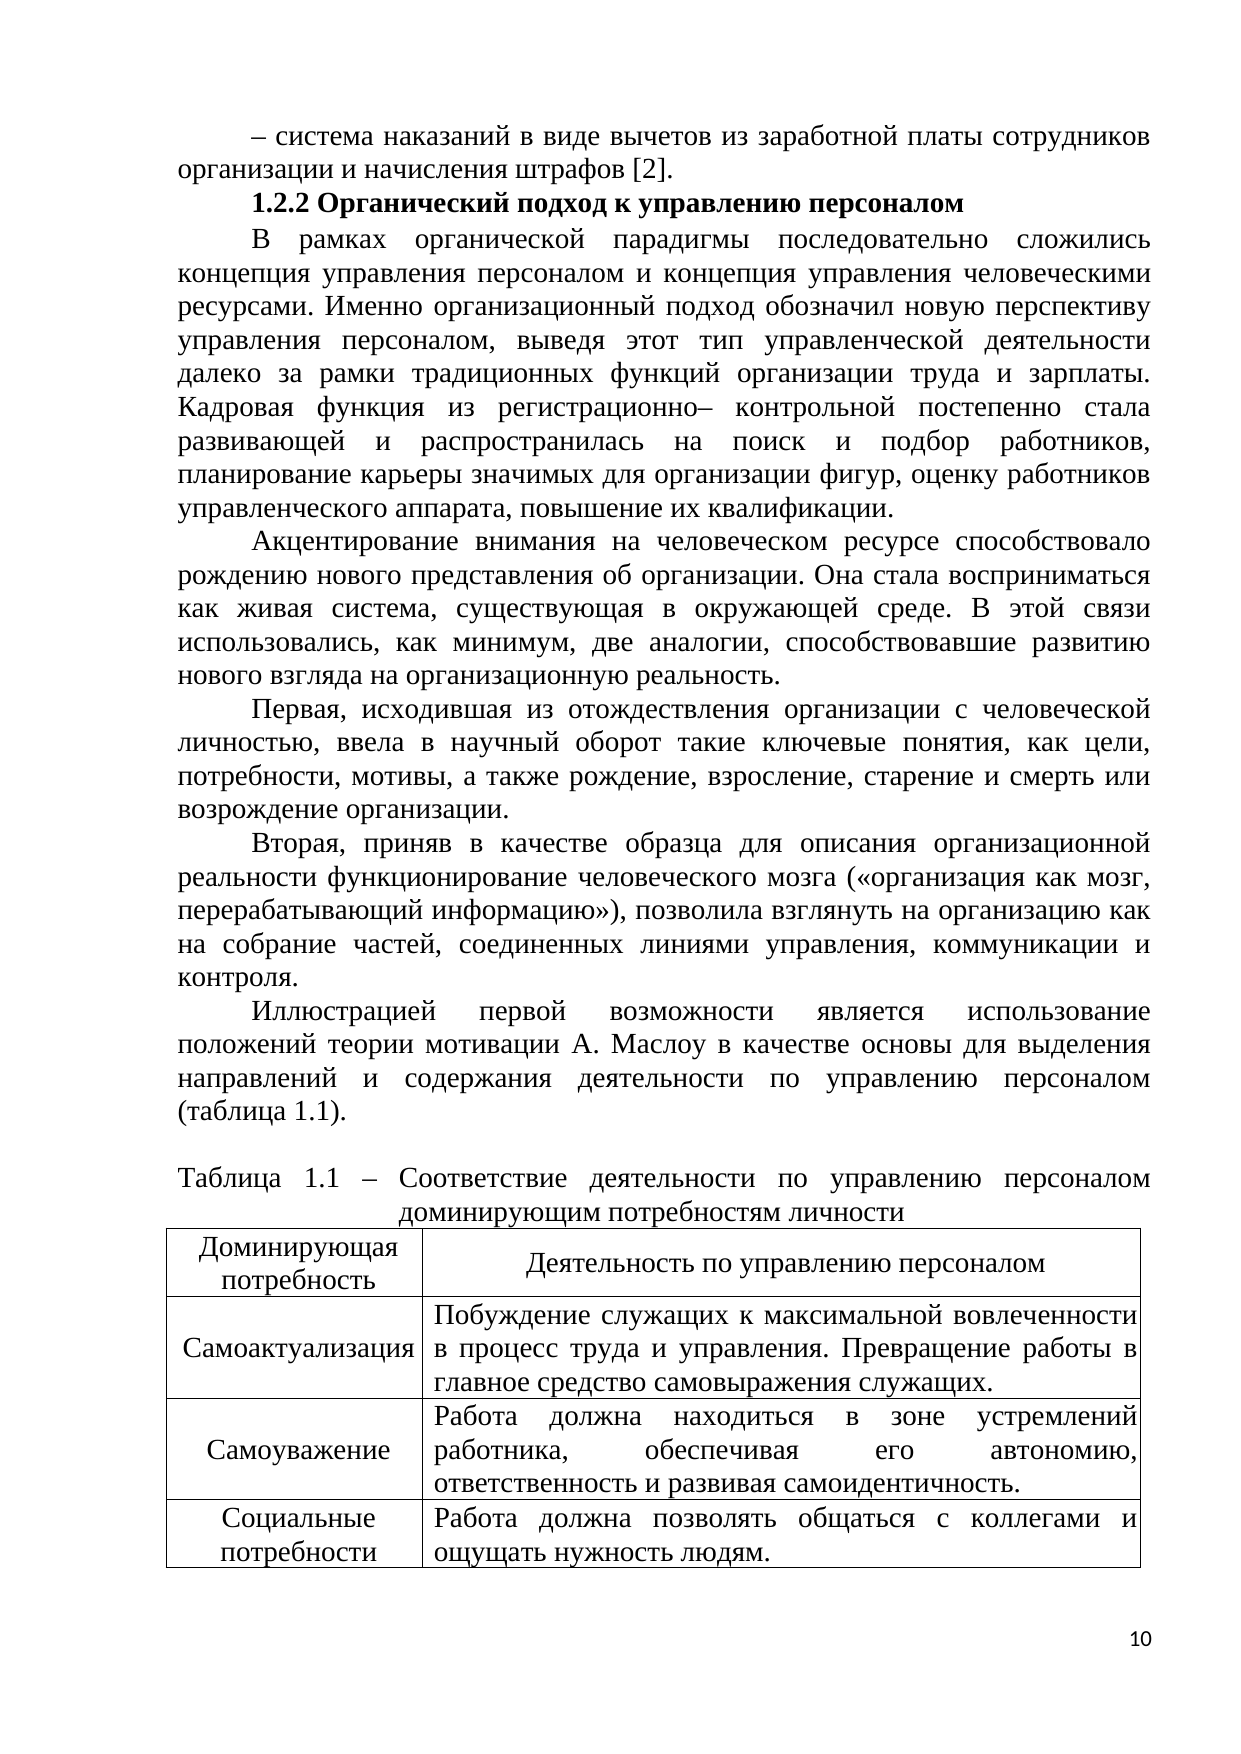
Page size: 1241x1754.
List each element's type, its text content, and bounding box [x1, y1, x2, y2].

text – система наказаний в виде вычетов из заработной платы сотрудников организации и начисления штрафов [2]. [177, 118, 1152, 185]
table_header Доминирующая потребность [167, 1229, 422, 1296]
text Иллюстрацией первой возможности является использование положений теории мотивации А. Маслоу в качестве основы для выделения направлений и содержания деятельности по управлению персоналом (таблица 1.1). [177, 993, 1152, 1127]
table_cell Социальные потребности [167, 1500, 422, 1567]
text Таблица 1.1 – Соответствие деятельности по управлению персоналом доминирующим потребностям личности [177, 1161, 1152, 1228]
table_cell Работа должна позволять общаться с коллегами и ощущать нужность людям. [423, 1500, 1140, 1567]
text Вторая, приняв в качестве образца для описания организационной реальности функционирование человеческого мозга («организация как мозг, перерабатывающий информацию»), позволила взглянуть на организацию как на собрание частей, соединенных линиями управления, коммуникации и контроля. [177, 825, 1152, 993]
table_header Деятельность по управлению персоналом [423, 1229, 1140, 1296]
text Акцентирование внимания на человеческом ресурсе способствовало рождению нового представления об организации. Она стала восприниматься как живая система, существующая в окружающей среде. В этой связи использовались, как минимум, две аналогии, способствовавшие развитию нового взгляда на организационную реальность. [177, 523, 1152, 691]
table_cell Побуждение служащих к максимальной вовлеченности в процесс труда и управления. Превращение работы в главное средство самовыражения служащих. [423, 1297, 1140, 1397]
table_cell Самоуважение [167, 1399, 422, 1499]
list 1.2.2 Органический подход к управлению персоналом [177, 185, 1152, 219]
text В рамках органической парадигмы последовательно сложились концепция управления персоналом и концепция управления человеческими ресурсами. Именно организационный подход обозначил новую перспективу управления персоналом, выведя этот тип управленческой деятельности далеко за рамки традиционных функций организации труда и зарплаты. Кадровая функция из регистрационно– контрольной постепенно стала развивающей и распространилась на поиск и подбор работников, планирование карьеры значимых для организации фигур, оценку работников управленческого аппарата, повышение их квалификации. [177, 221, 1152, 523]
table_cell Работа должна находиться в зоне устремлений работника, обеспечивая его автономию, ответственность и развивая самоидентичность. [423, 1399, 1140, 1499]
table_cell Самоактуализация [167, 1297, 422, 1397]
text Первая, исходившая из отождествления организации с человеческой личностью, ввела в научный оборот такие ключевые понятия, как цели, потребности, мотивы, а также рождение, взросление, старение и смерть или возрождение организации. [177, 691, 1152, 825]
